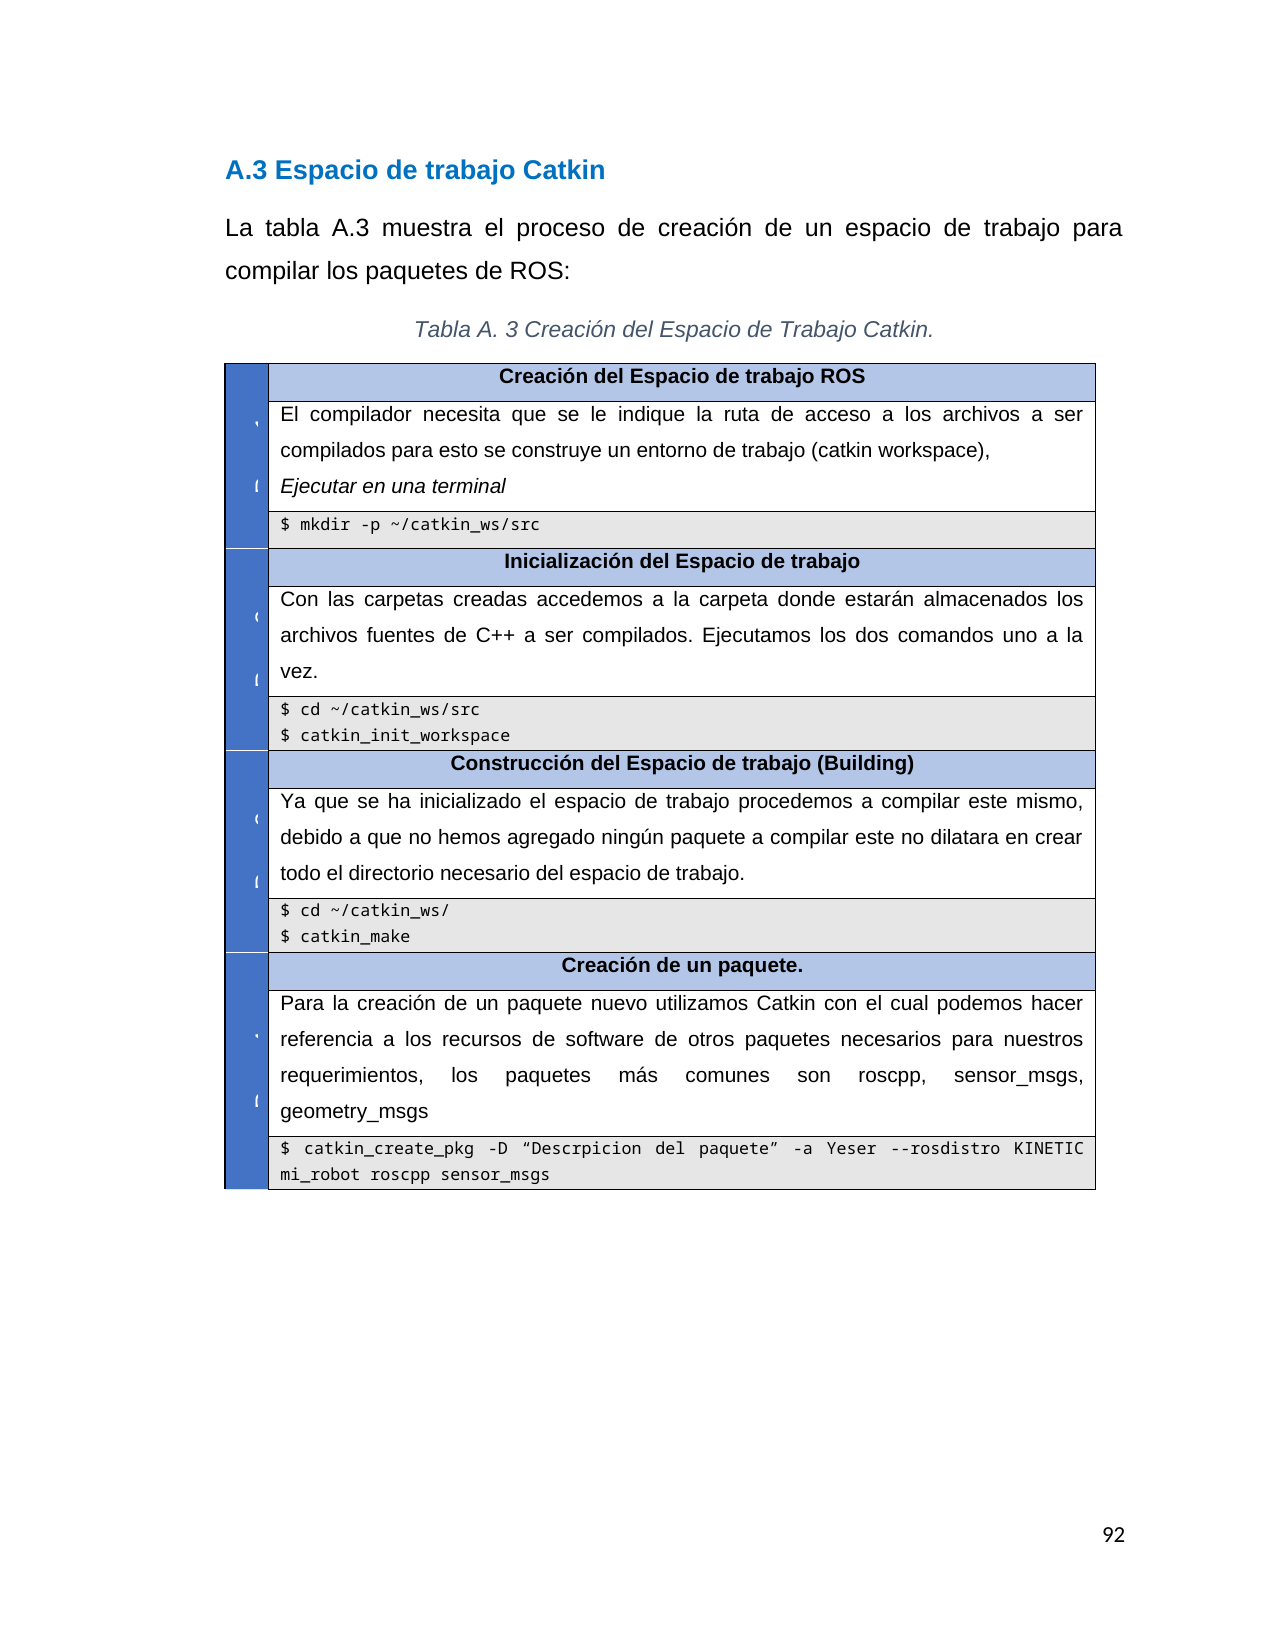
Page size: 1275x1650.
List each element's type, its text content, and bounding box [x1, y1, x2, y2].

table_cell Paso 4 [226, 953, 268, 1189]
table_cell El compilador necesita que se le indique la ruta de acceso a los archivos a ser compilados para esto se construye un entorno de trabajo (catkin workspace), Ejecutar en una terminal [269, 402, 1095, 511]
table_cell Creación de un paquete. [269, 953, 1095, 990]
subtitle A.3 Espacio de trabajo Catkin [225, 154, 1125, 185]
text La tabla A.3 muestra el proceso de creación de un espacio de trabajo para compilar los paquetes de ROS: [225, 213, 1125, 285]
table_cell $ cd ~/catkin_ws/src $ catkin_init_workspace [269, 697, 1095, 750]
table_cell Para la creación de un paquete nuevo utilizamos Catkin con el cual podemos hacer referencia a los recursos de software de otros paquetes necesarios para nuestros requerimientos, los paquetes más comunes son roscpp, sensor_msgs, geometry_msgs [269, 991, 1095, 1136]
table_cell Ya que se ha inicializado el espacio de trabajo procedemos a compilar este mismo, debido a que no hemos agregado ningún paquete a compilar este no dilatara en crear todo el directorio necesario del espacio de trabajo. [269, 789, 1095, 898]
table_cell $ cd ~/catkin_ws/ $ catkin_make [269, 899, 1095, 952]
table_cell Paso 2 [226, 549, 268, 750]
table_cell $ catkin_create_pkg -D “Descrpicion del paquete” -a Yeser --rosdistro KINETIC mi_robot roscpp sensor_msgs [269, 1137, 1095, 1189]
table_cell Con las carpetas creadas accedemos a la carpeta donde estarán almacenados los archivos fuentes de C++ a ser compilados. Ejecutamos los dos comandos uno a la vez. [269, 587, 1095, 696]
text Tabla A. 3 Creación del Espacio de Trabajo Catkin. [225, 316, 1125, 342]
table_cell $ mkdir -p ~/catkin_ws/src [269, 512, 1095, 548]
table_cell Paso 3 [226, 751, 268, 952]
table_header Paso 1 [226, 364, 268, 548]
table_cell Construcción del Espacio de trabajo (Building) [269, 751, 1095, 788]
table_cell Inicialización del Espacio de trabajo [269, 549, 1095, 586]
table_header Creación del Espacio de trabajo ROS [269, 364, 1095, 401]
